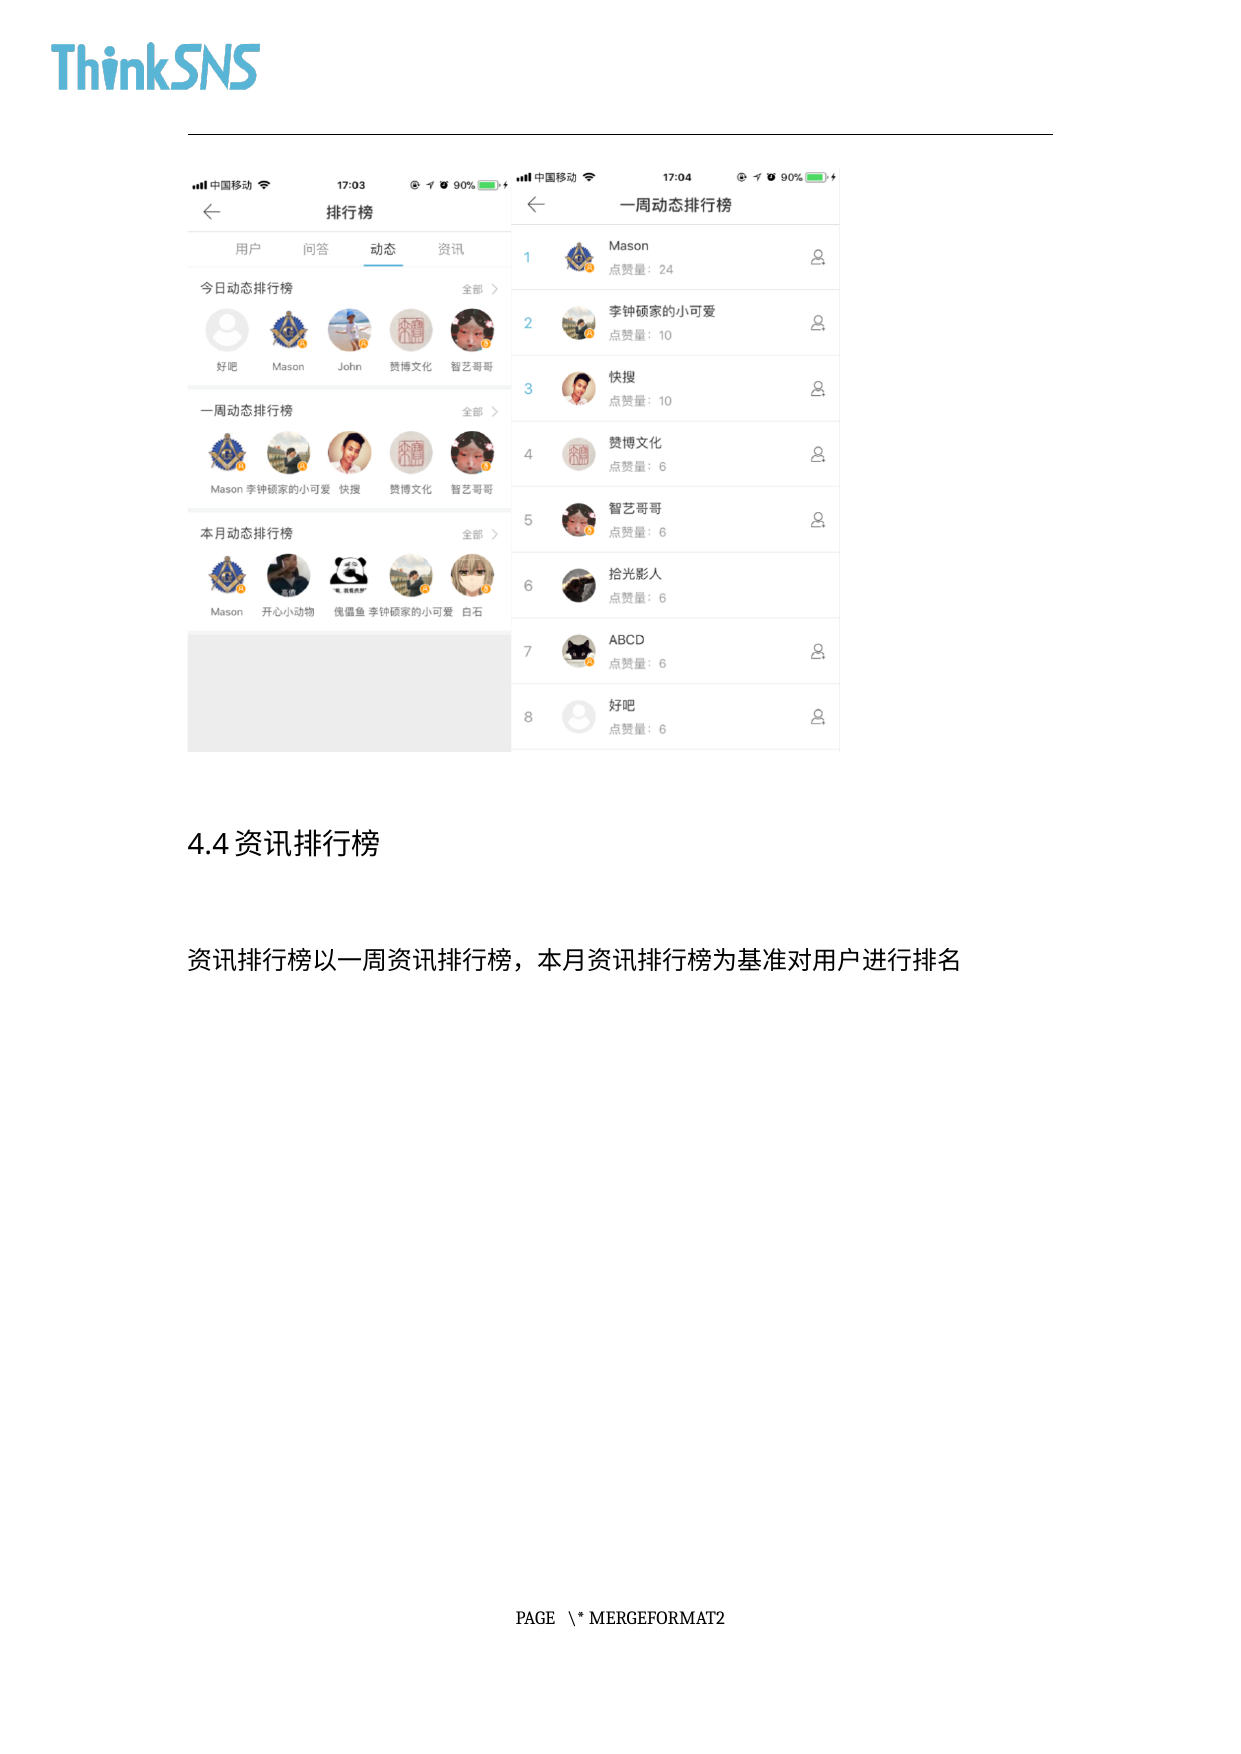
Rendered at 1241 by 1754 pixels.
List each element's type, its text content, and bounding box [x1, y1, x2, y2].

subtitle 4.4资讯排行榜 [187, 802, 1053, 881]
text 资讯排行榜以一周资讯排行榜，本月资讯排行榜为基准对用户进行排名 [187, 939, 1053, 979]
picture [187, 168, 840, 752]
picture [43, 40, 269, 94]
